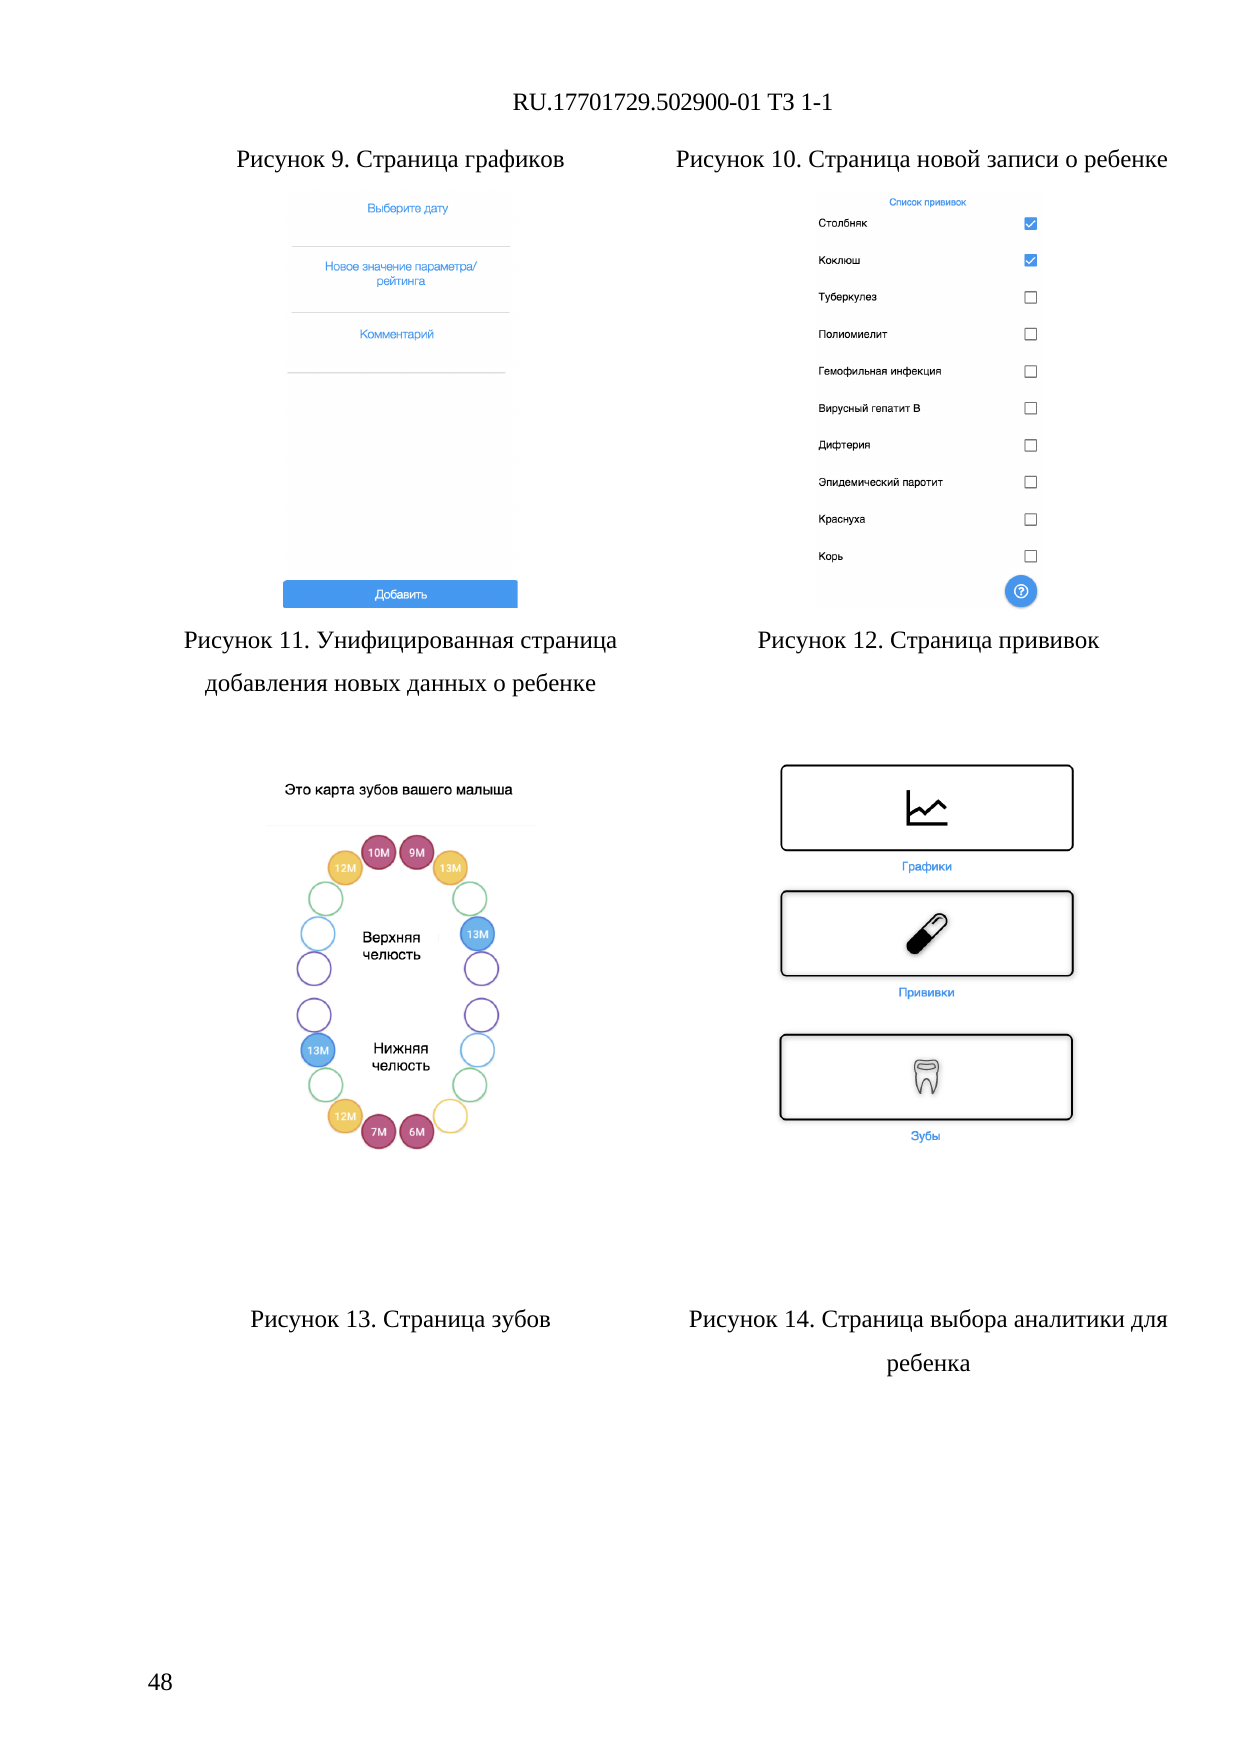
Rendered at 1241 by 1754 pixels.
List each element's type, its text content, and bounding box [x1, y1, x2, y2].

table_header [136, 754, 664, 1304]
table_cell Рисунок 10. Страница новой записи о ребенке [664, 145, 1192, 188]
table_cell Рисунок 9. Страница графиков [136, 145, 664, 188]
table_cell Рисунок 11. Унифицированная страница добавления новых данных о ребенке [136, 625, 664, 711]
table_header [664, 754, 1192, 1304]
table_cell [664, 188, 1192, 625]
table_cell Рисунок 14. Страница выбора аналитики для ребенка [664, 1305, 1192, 1391]
table_cell Рисунок 13. Страница зубов [136, 1305, 664, 1391]
table_cell [136, 188, 664, 625]
picture [776, 753, 1080, 1291]
picture [812, 187, 1045, 611]
picture [283, 187, 518, 608]
table_cell Рисунок 12. Страница прививок [664, 625, 1192, 711]
picture [249, 753, 552, 1291]
